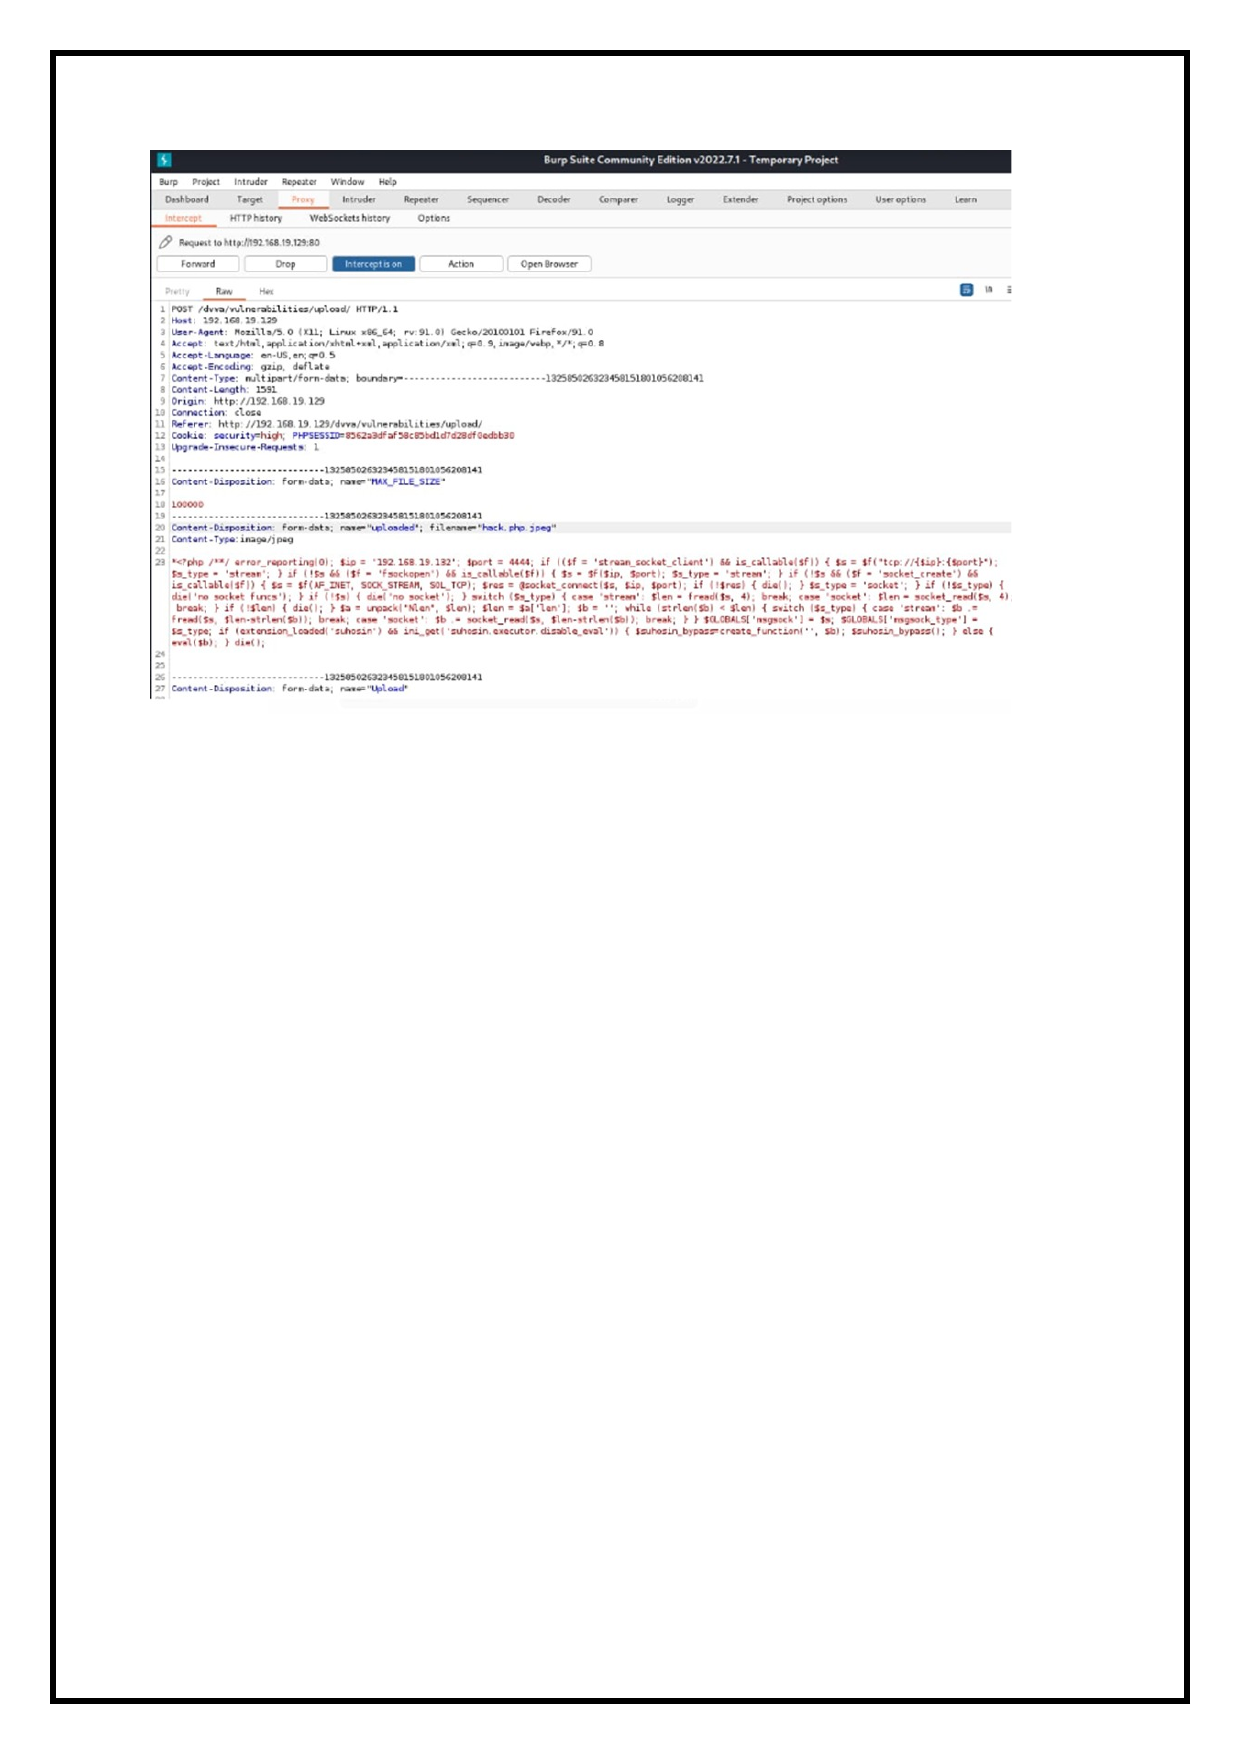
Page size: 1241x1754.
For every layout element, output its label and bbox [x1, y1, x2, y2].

picture [150, 150, 1012, 714]
